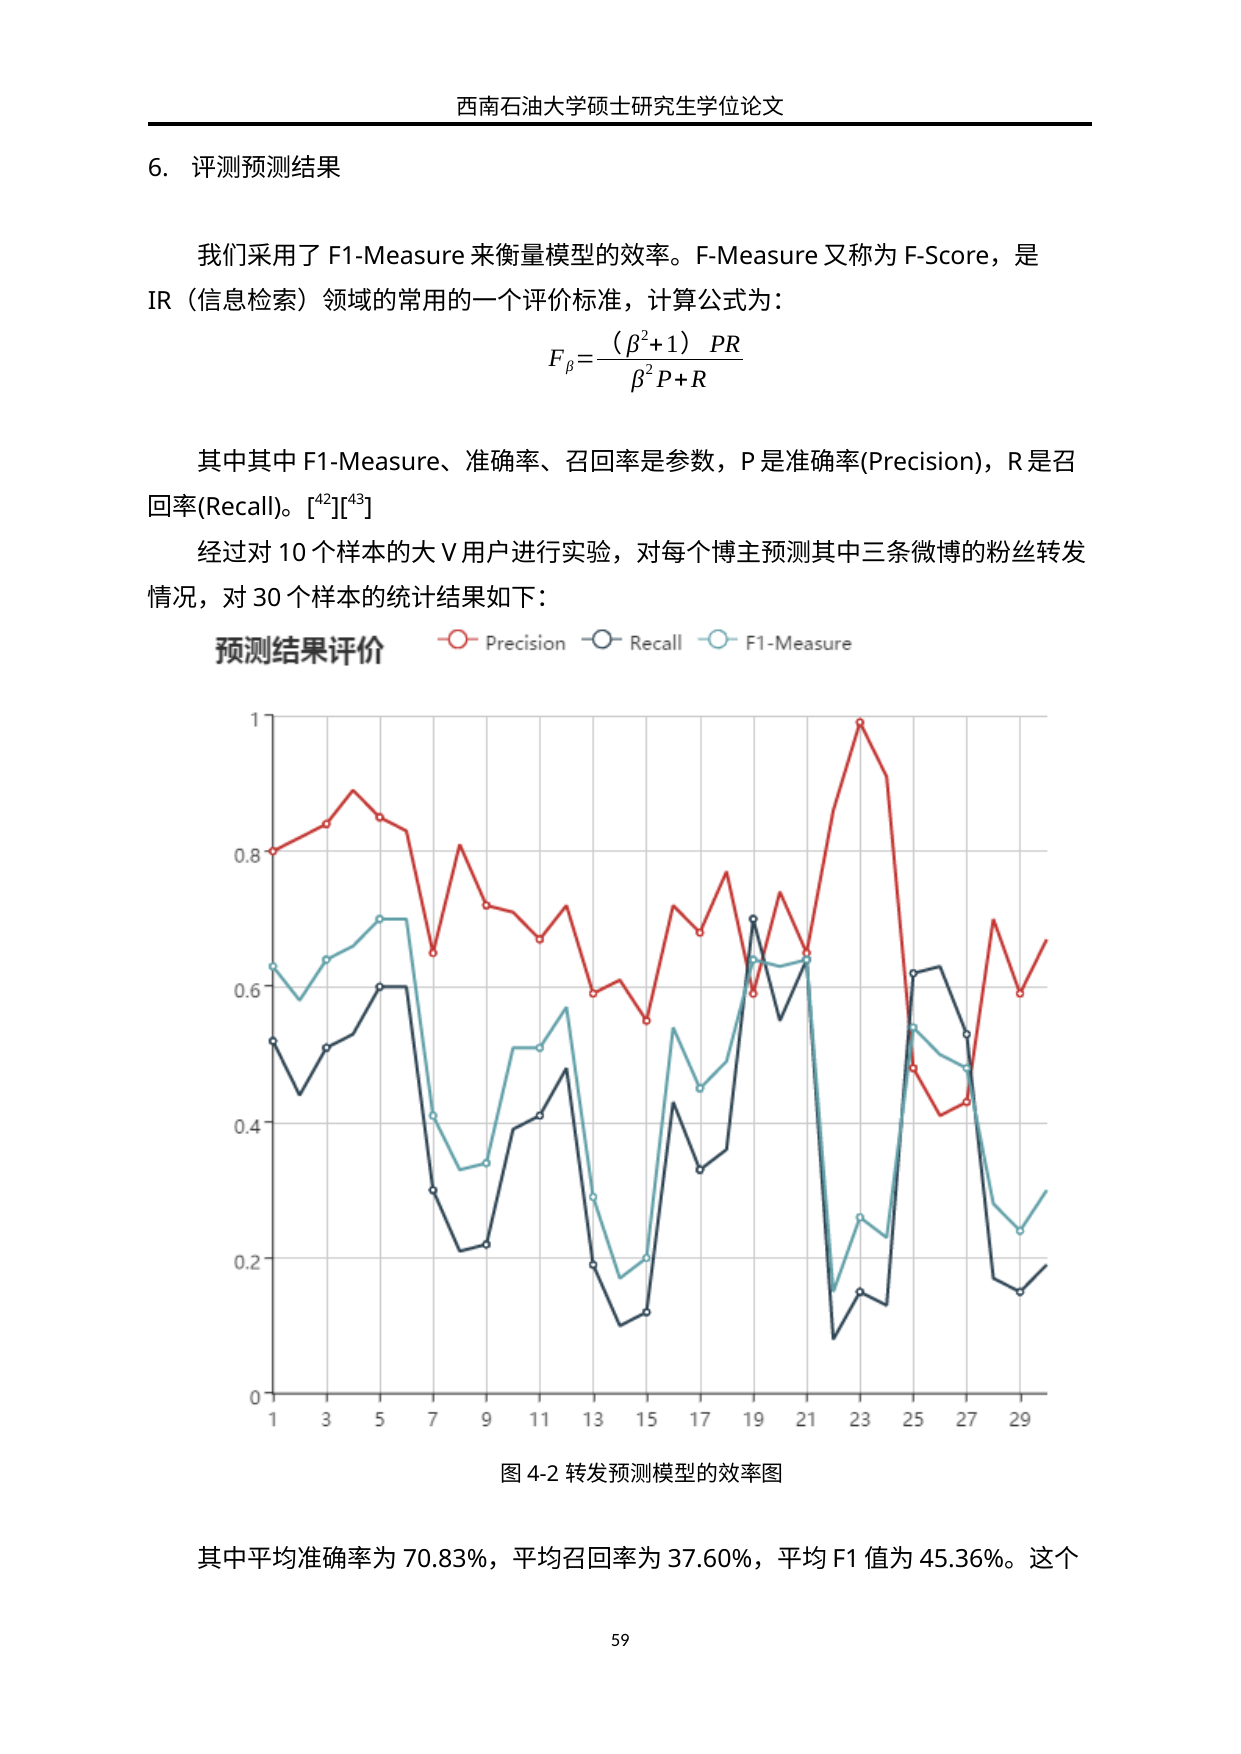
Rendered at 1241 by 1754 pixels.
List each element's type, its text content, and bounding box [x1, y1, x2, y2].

text 其中其中F1-Measure、准确率、召回率是参数，P是准确率(Precision)，R是召回率(Recall)。[][] [148, 441, 1092, 523]
text 经过对10个样本的大V用户进行实验，对每个博主预测其中三条微博的粉丝转发情况，对30个样本的统计结果如下： [148, 532, 1092, 613]
picture [208, 622, 1082, 1450]
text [148, 1538, 1092, 1574]
text 图4-2 转发预测模型的效率图 [148, 1456, 1092, 1488]
text 我们采用了F1-Measure来衡量模型的效率。F-Measure又称为F-Score，是IR（信息检索）领域的常用的一个评价标准，计算公式为： [148, 236, 1092, 317]
list 评测预测结果 [148, 148, 1092, 184]
